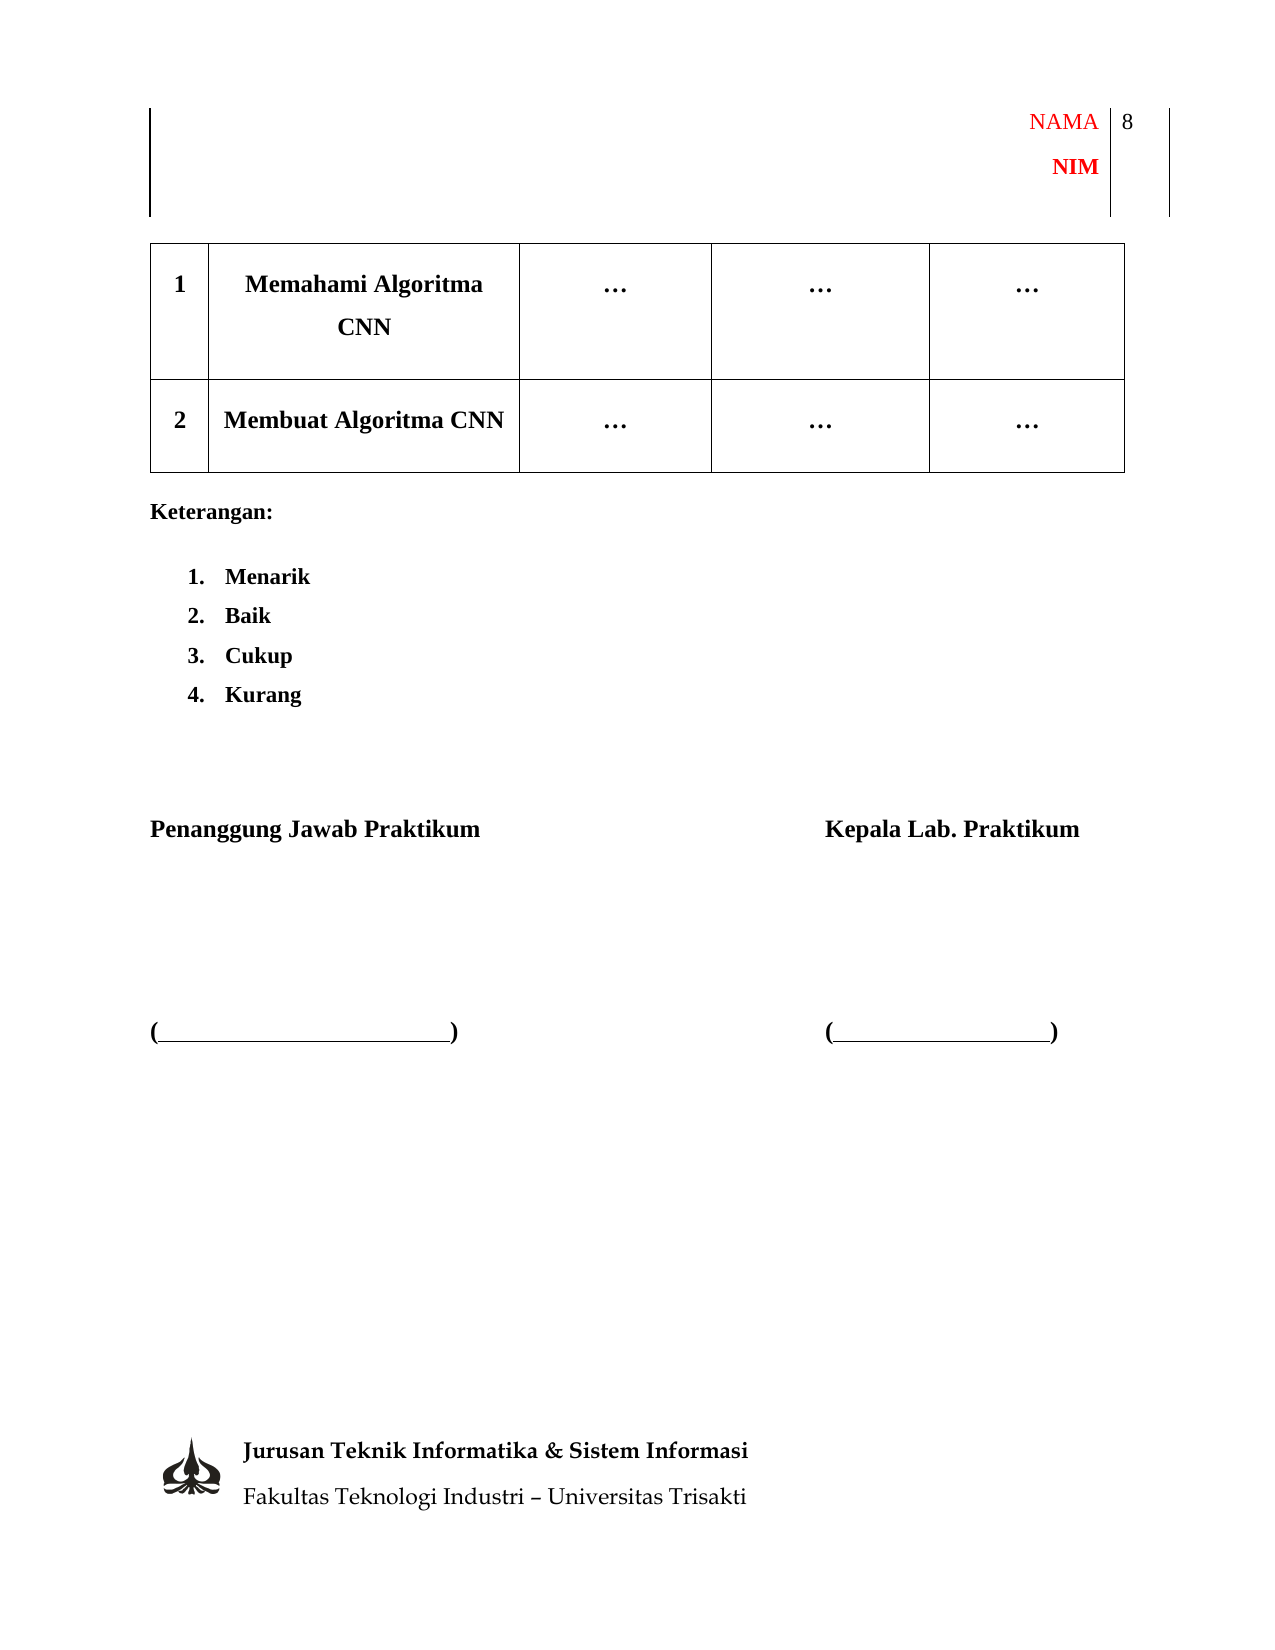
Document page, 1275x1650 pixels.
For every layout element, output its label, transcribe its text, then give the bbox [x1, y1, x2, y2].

table_cell 2 [151, 380, 208, 472]
table_cell … [520, 244, 711, 379]
table_cell … [930, 380, 1124, 472]
text ( ) ( ) [150, 1016, 1125, 1045]
list Menarik [187, 563, 1125, 589]
list Cukup [187, 642, 1125, 668]
table_cell … [712, 380, 929, 472]
table_cell … [712, 244, 929, 379]
picture [162, 1437, 221, 1495]
table_cell Membuat Algoritma CNN [209, 380, 519, 472]
text Penanggung Jawab Praktikum Kepala Lab. Praktikum [150, 814, 1125, 843]
table_cell … [520, 380, 711, 472]
table_cell 1 [151, 244, 208, 379]
table_cell Memahami Algoritma CNN [209, 244, 519, 379]
text Keterangan: [150, 498, 1125, 525]
table_cell … [930, 244, 1124, 379]
list Baik [187, 602, 1125, 629]
list Kurang [187, 681, 1125, 708]
